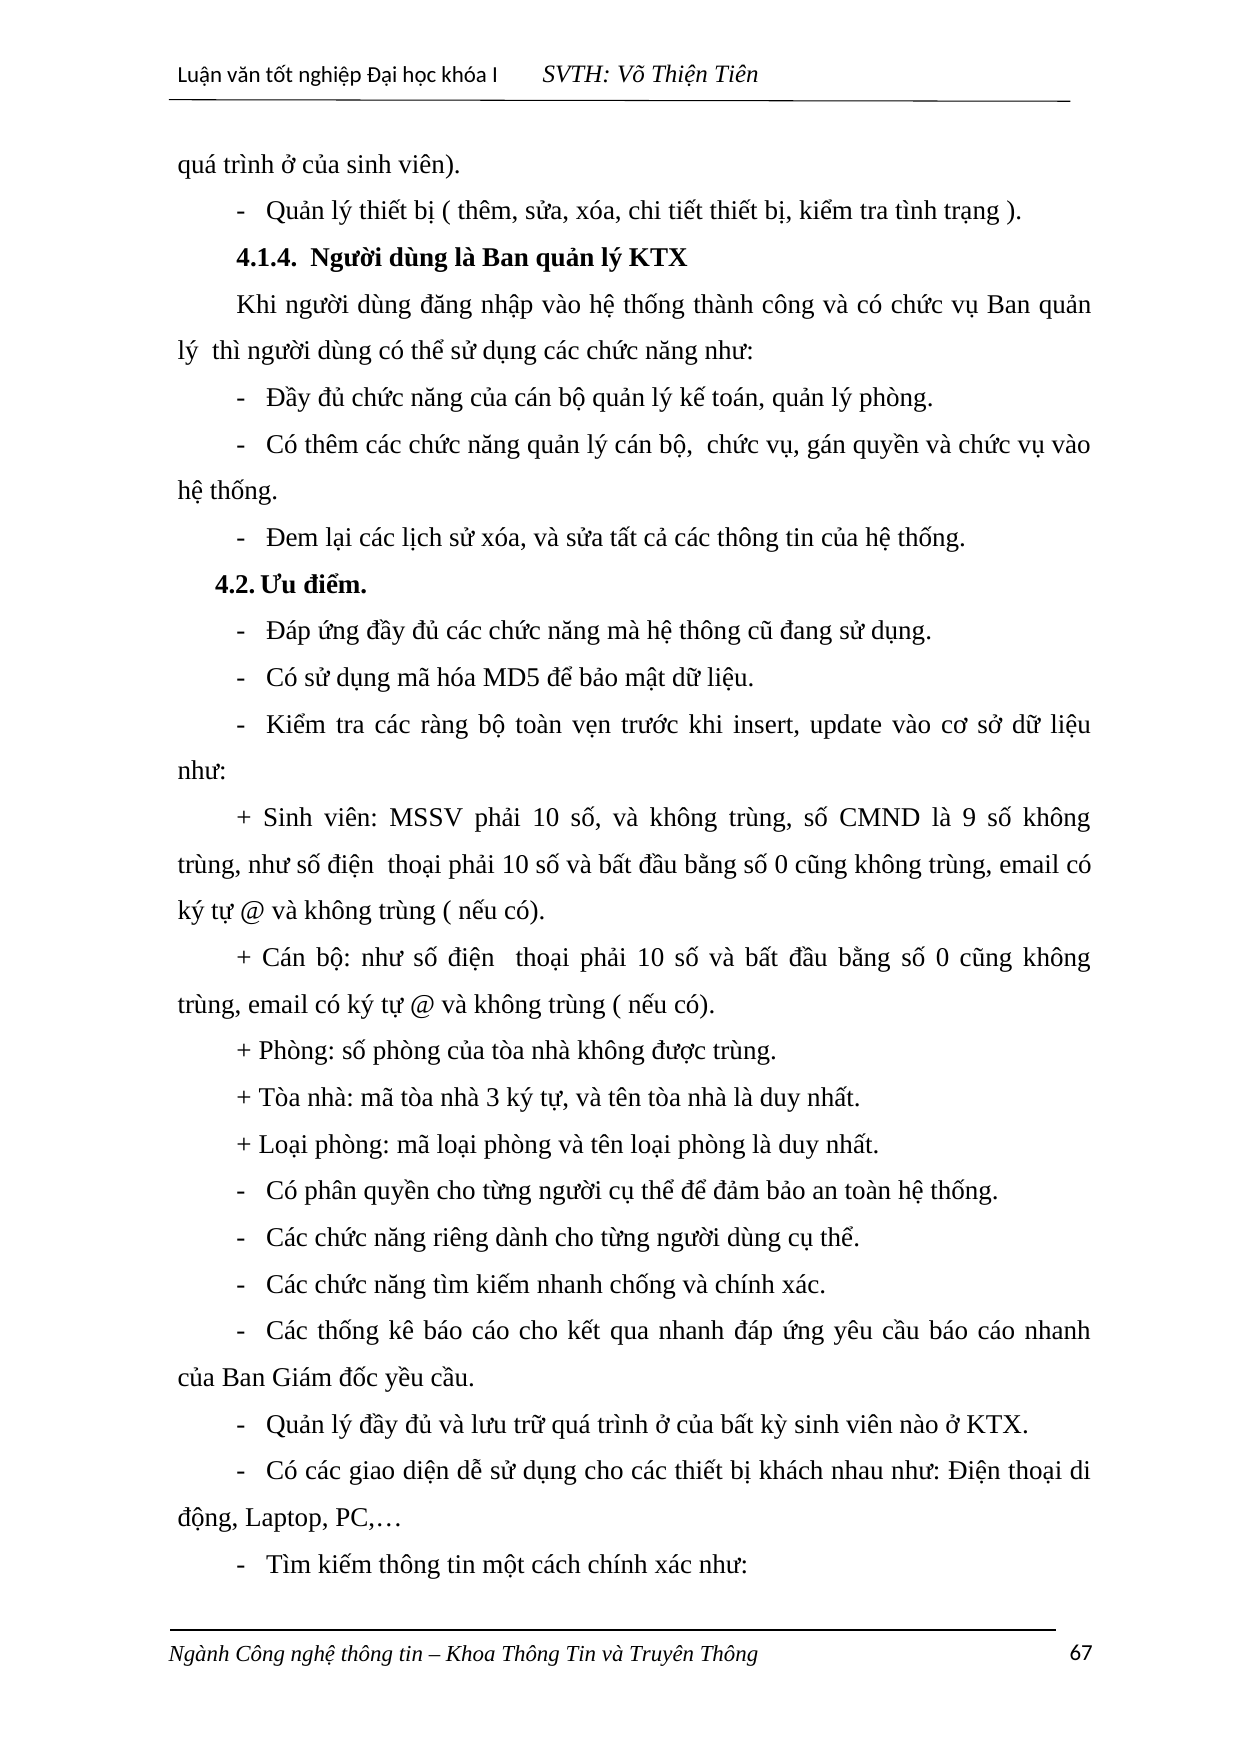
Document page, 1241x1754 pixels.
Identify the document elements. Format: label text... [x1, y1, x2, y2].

text Đầy đủ chức năng của cán bộ quản lý kế toán, quản lý phòng. [177, 381, 1092, 412]
text Các thống kê báo cáo cho kết qua nhanh đáp ứng yêu cầu báo cáo nhanh của Ban Giám đốc yều cầu. [177, 1314, 1092, 1392]
text Các chức năng riêng dành cho từng người dùng cụ thể. [177, 1221, 1092, 1252]
text Khi người dùng đăng nhập vào hệ thống thành công và có chức vụ Ban quản lý thì người dùng có thể sử dụng các chức năng như: [177, 288, 1092, 366]
text Quản lý đầy đủ và lưu trữ quá trình ở của bất kỳ sinh viên nào ở KTX. [177, 1408, 1092, 1439]
text Đáp ứng đầy đủ các chức năng mà hệ thông cũ đang sử dụng. [177, 614, 1092, 646]
text Quản lý thiết bị ( thêm, sửa, xóa, chi tiết thiết bị, kiểm tra tình trạng ). [177, 194, 1092, 226]
text Có sử dụng mã hóa MD5 để bảo mật dữ liệu. [177, 661, 1092, 692]
list Người dùng là Ban quản lý KTX [236, 241, 1092, 272]
text Có thêm các chức năng quản lý cán bộ, chức vụ, gán quyền và chức vụ vào hệ thống. [177, 428, 1092, 506]
text Có các giao diện dễ sử dụng cho các thiết bị khách nhau như: Điện thoại di động, Laptop, PC,… [177, 1454, 1092, 1532]
text Đem lại các lịch sử xóa, và sửa tất cả các thông tin của hệ thống. [177, 521, 1092, 552]
text Các chức năng tìm kiếm nhanh chống và chính xác. [177, 1268, 1092, 1299]
text + Sinh viên: MSSV phải 10 số, và không trùng, số CMND là 9 số không trùng, như số điện thoại phải 10 số và bất đầu bằng số 0 cũng không trùng, email có ký tự @ và không trùng ( nếu có). [177, 801, 1092, 926]
text Kiểm tra các ràng bộ toàn vẹn trước khi insert, update vào cơ sở dữ liệu như: [177, 708, 1092, 786]
text + Cán bộ: như số điện thoại phải 10 số và bất đầu bằng số 0 cũng không trùng, email có ký tự @ và không trùng ( nếu có). [177, 941, 1092, 1019]
text Có phân quyền cho từng người cụ thể để đảm bảo an toàn hệ thống. [177, 1174, 1092, 1206]
text + Phòng: số phòng của tòa nhà không được trùng. [177, 1034, 1092, 1066]
text Tìm kiếm thông tin một cách chính xác như: [177, 1548, 1092, 1579]
text + Loại phòng: mã loại phòng và tên loại phòng là duy nhất. [177, 1128, 1092, 1159]
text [177, 148, 1092, 179]
text Ưu điểm. [215, 568, 1092, 599]
text + Tòa nhà: mã tòa nhà 3 ký tự, và tên tòa nhà là duy nhất. [177, 1081, 1092, 1112]
